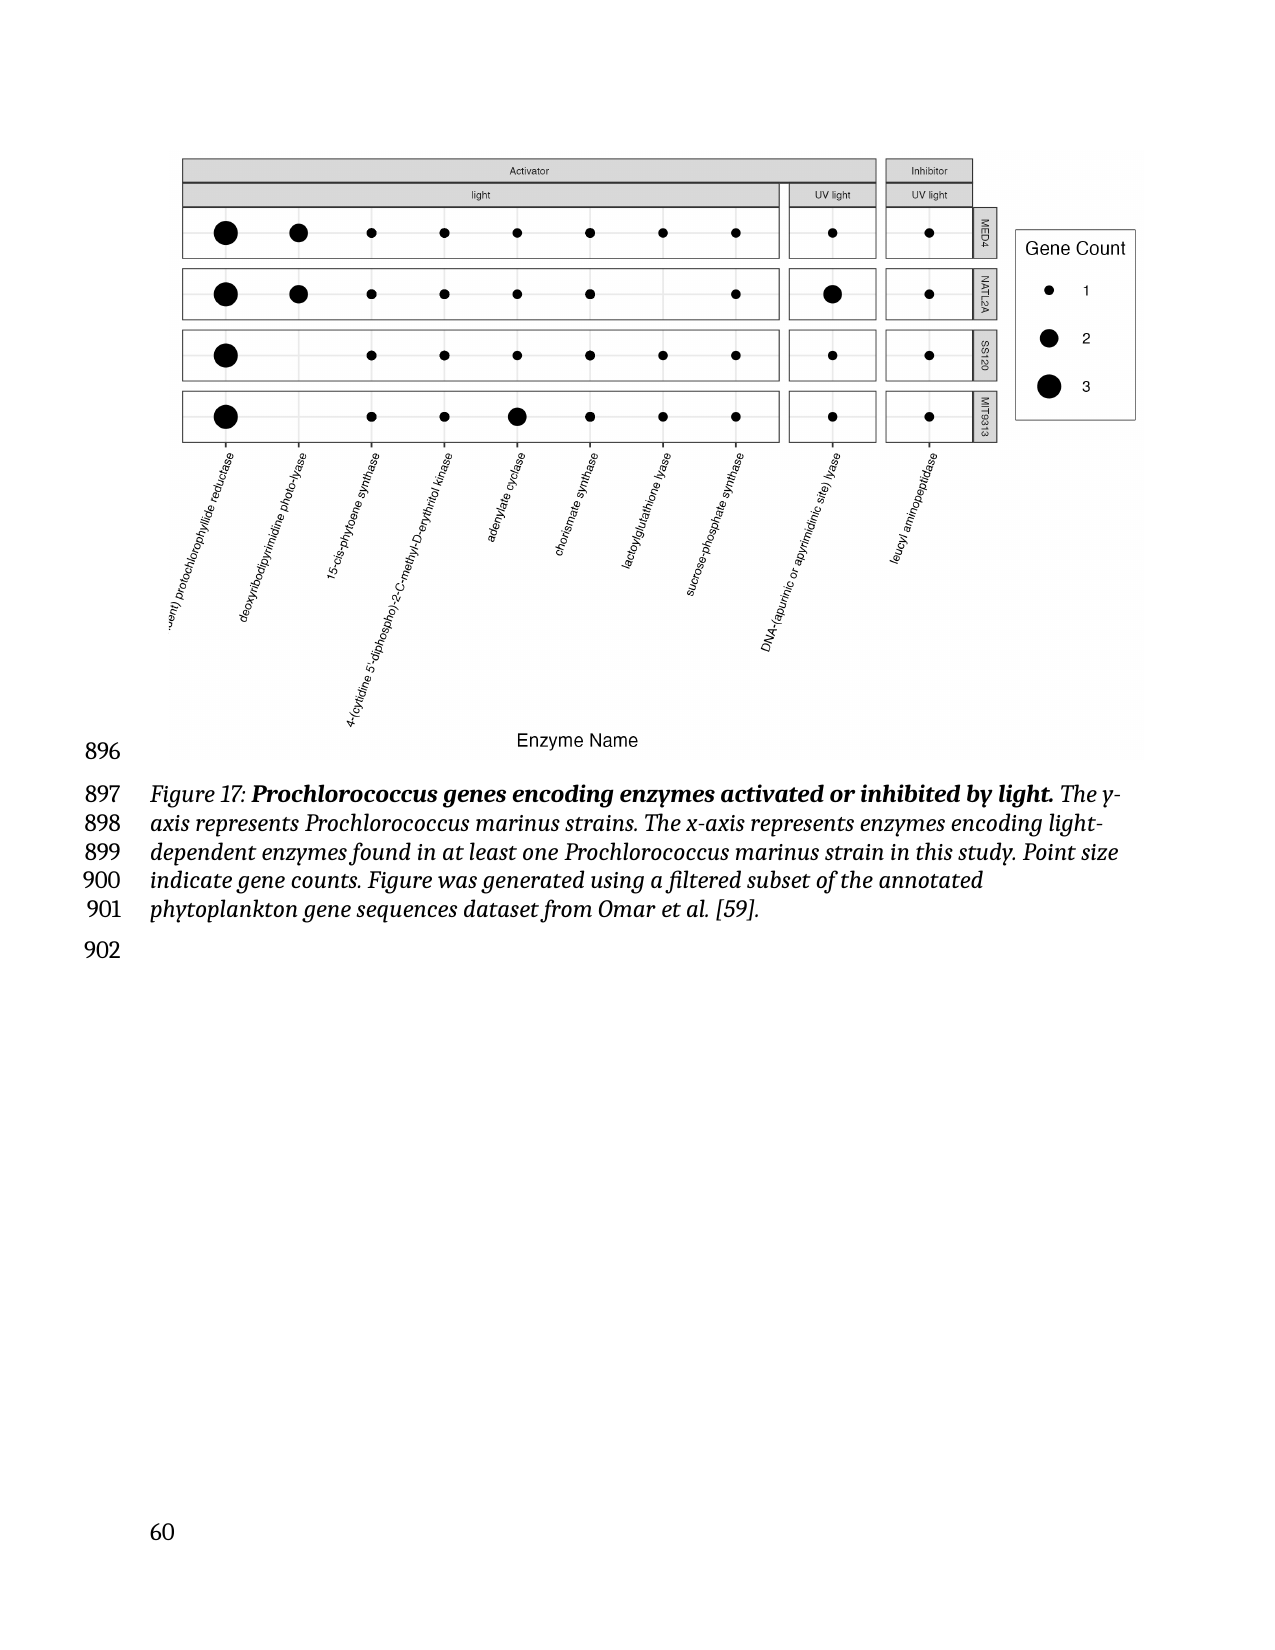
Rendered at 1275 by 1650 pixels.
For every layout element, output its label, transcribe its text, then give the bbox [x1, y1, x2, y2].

picture [168, 150, 1144, 760]
text Figure 17: Prochlorococcus genes encoding enzymes activated or inhibited by light. The y-axis represents Prochlorococcus marinus strains. The x-axis represents enzymes encoding light-dependent enzymes found in at least one Prochlorococcus marinus strain in this study. Point size indicate gene counts. Figure was generated using a filtered subset of the annotated phytoplankton gene sequences dataset from Omar et al. [59]. [150, 780, 1125, 924]
